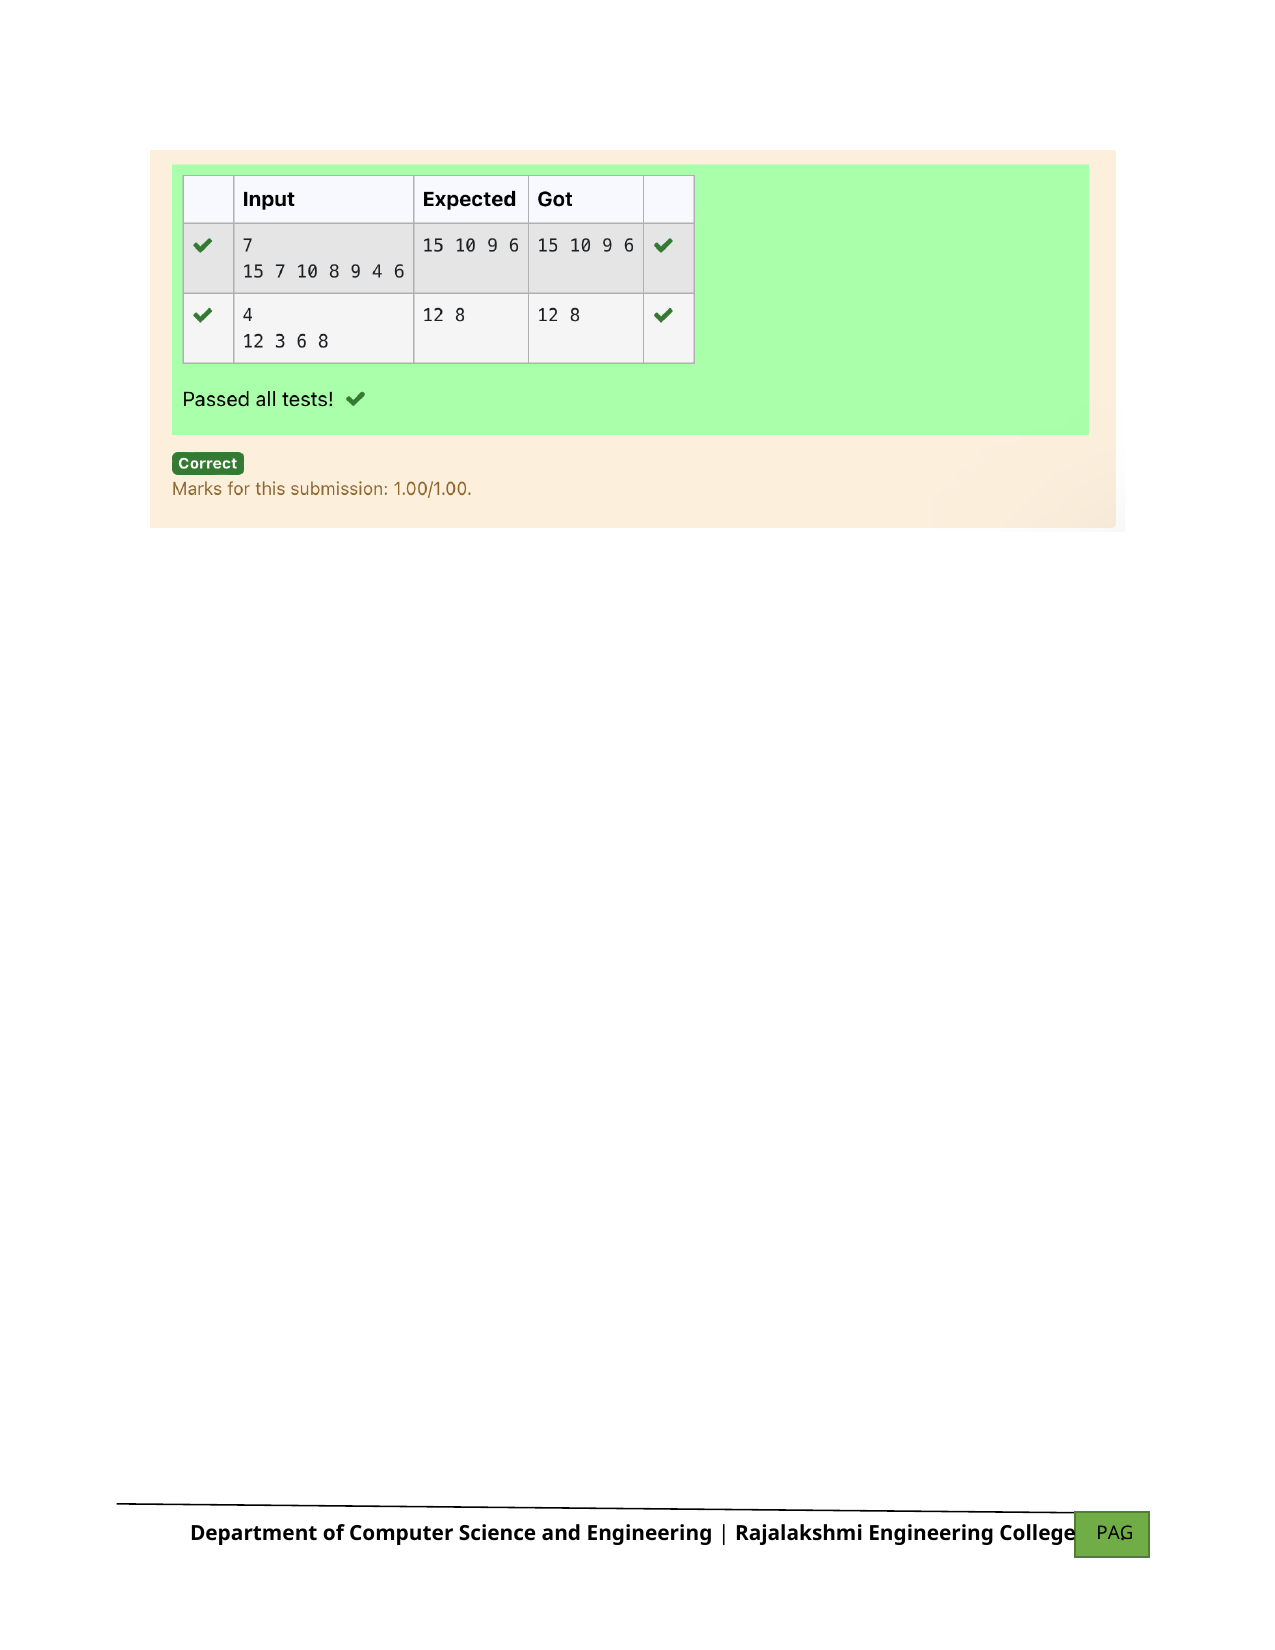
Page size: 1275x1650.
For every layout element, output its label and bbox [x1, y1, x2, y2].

picture [150, 150, 1125, 532]
